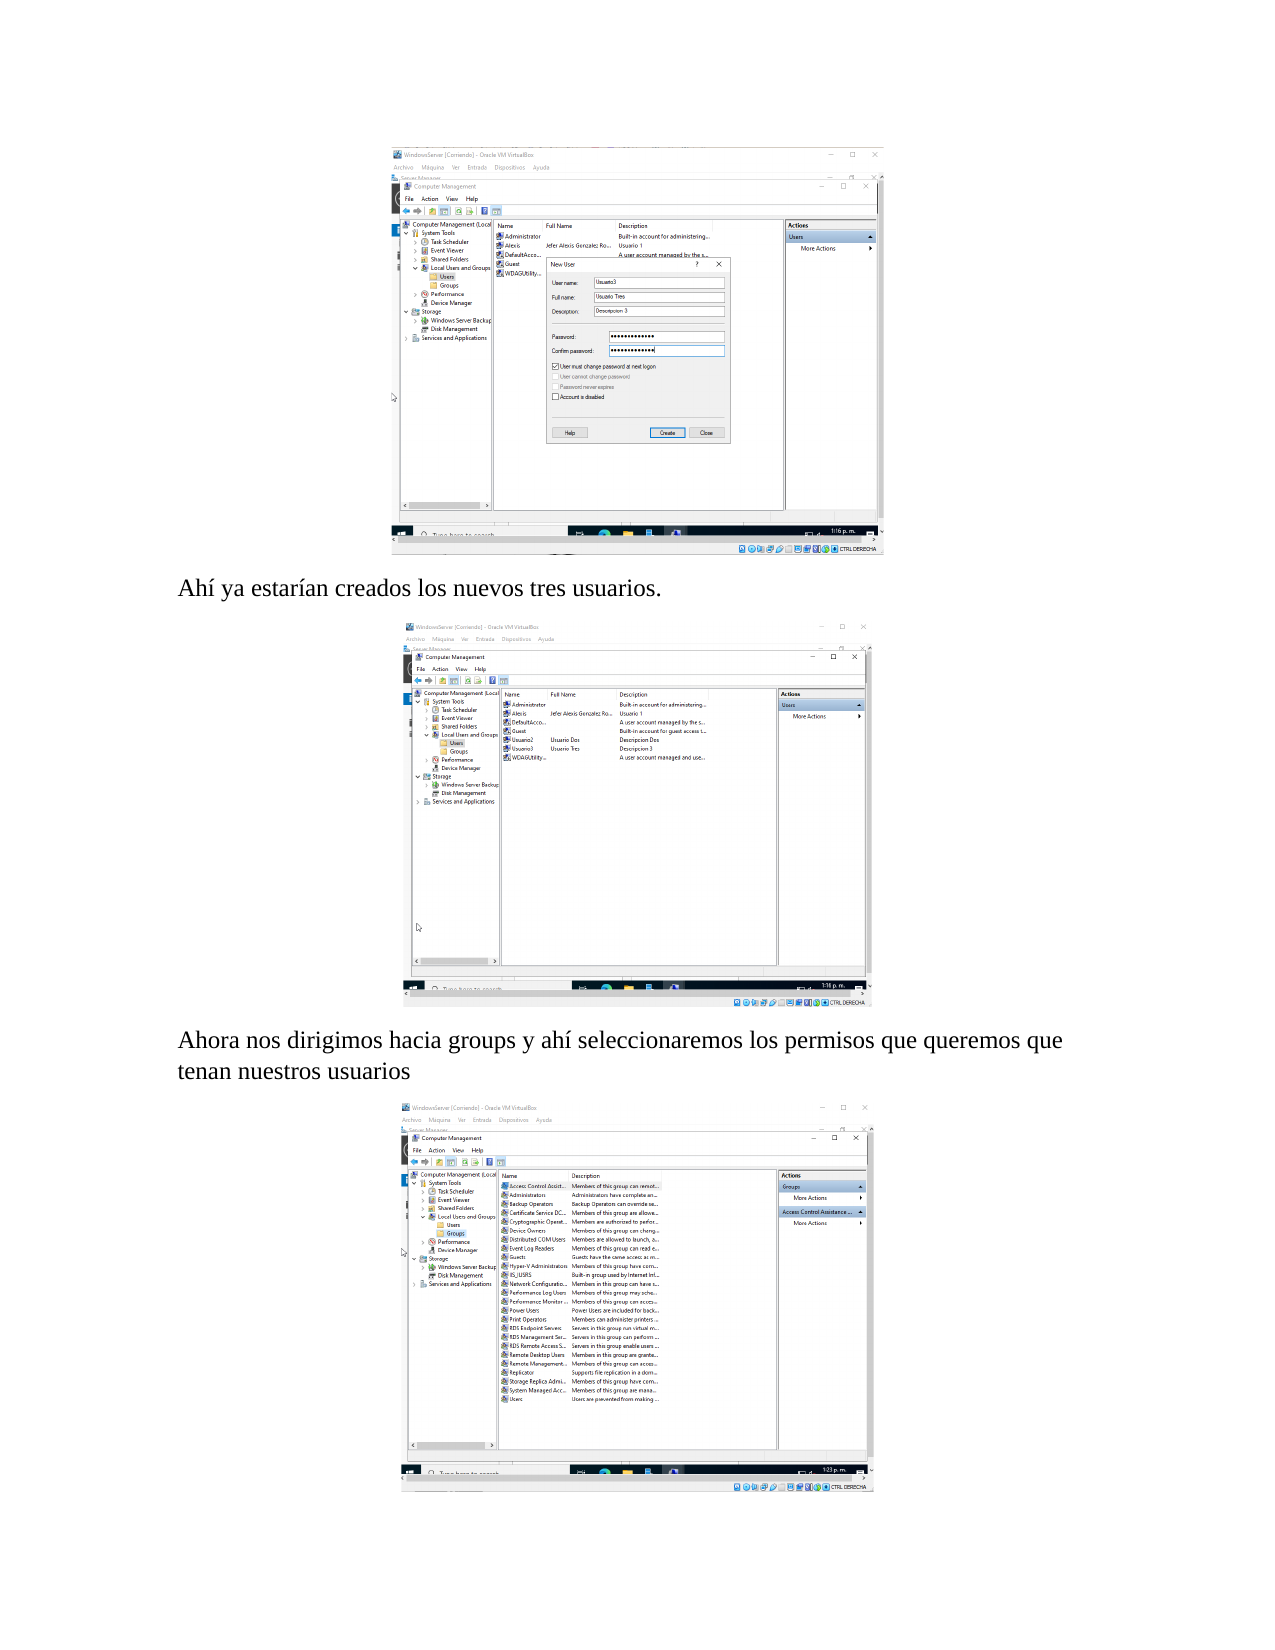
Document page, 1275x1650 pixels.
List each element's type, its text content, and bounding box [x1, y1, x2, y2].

text Ahora nos dirigimos hacia groups y ahí seleccionaremos los permisos que queremos que tenan nuestros usuarios [177, 1025, 1098, 1085]
picture [401, 1103, 874, 1492]
picture [403, 621, 872, 1007]
picture [391, 147, 884, 555]
text Ahí ya estarían creados los nuevos tres usuarios. [177, 573, 1098, 602]
